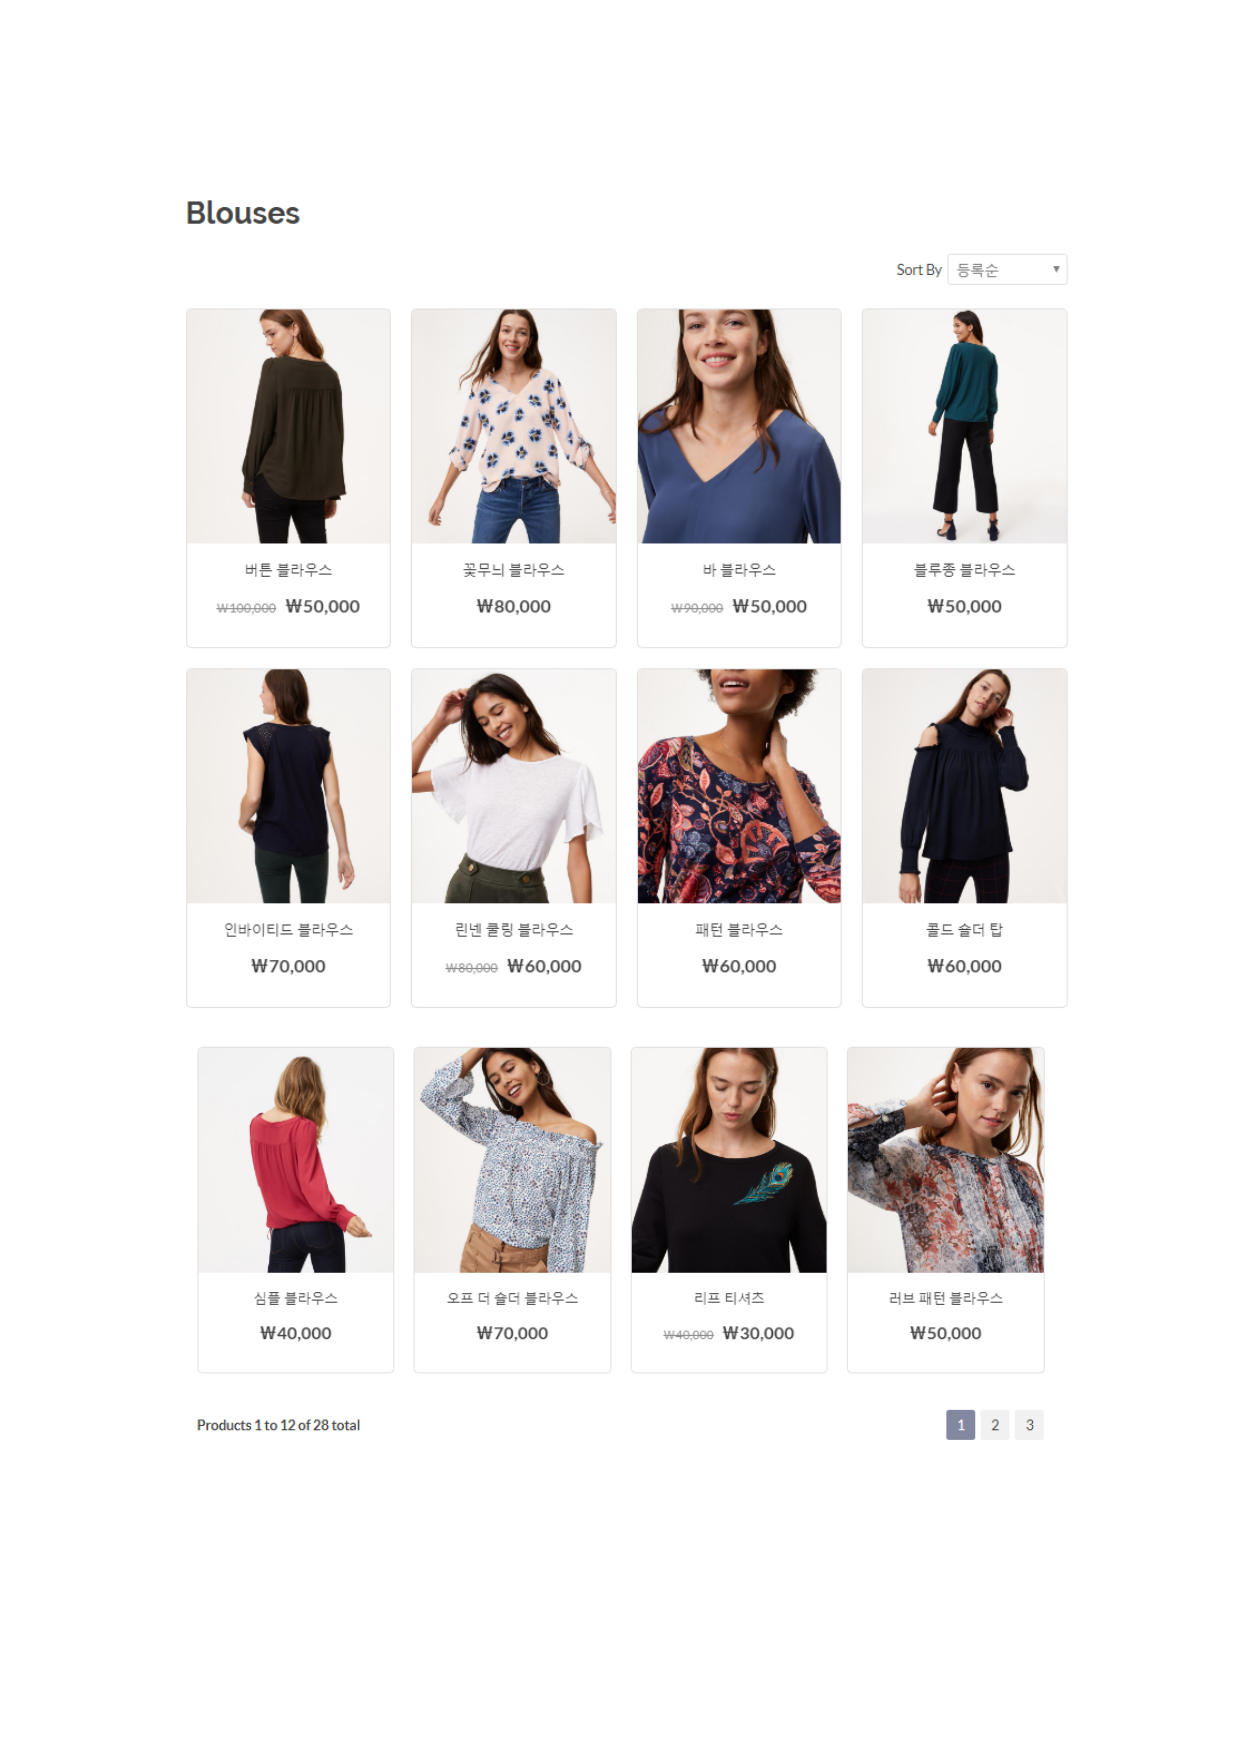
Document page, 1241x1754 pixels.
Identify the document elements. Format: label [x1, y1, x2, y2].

picture [175, 1035, 1063, 1486]
picture [175, 177, 1090, 1017]
